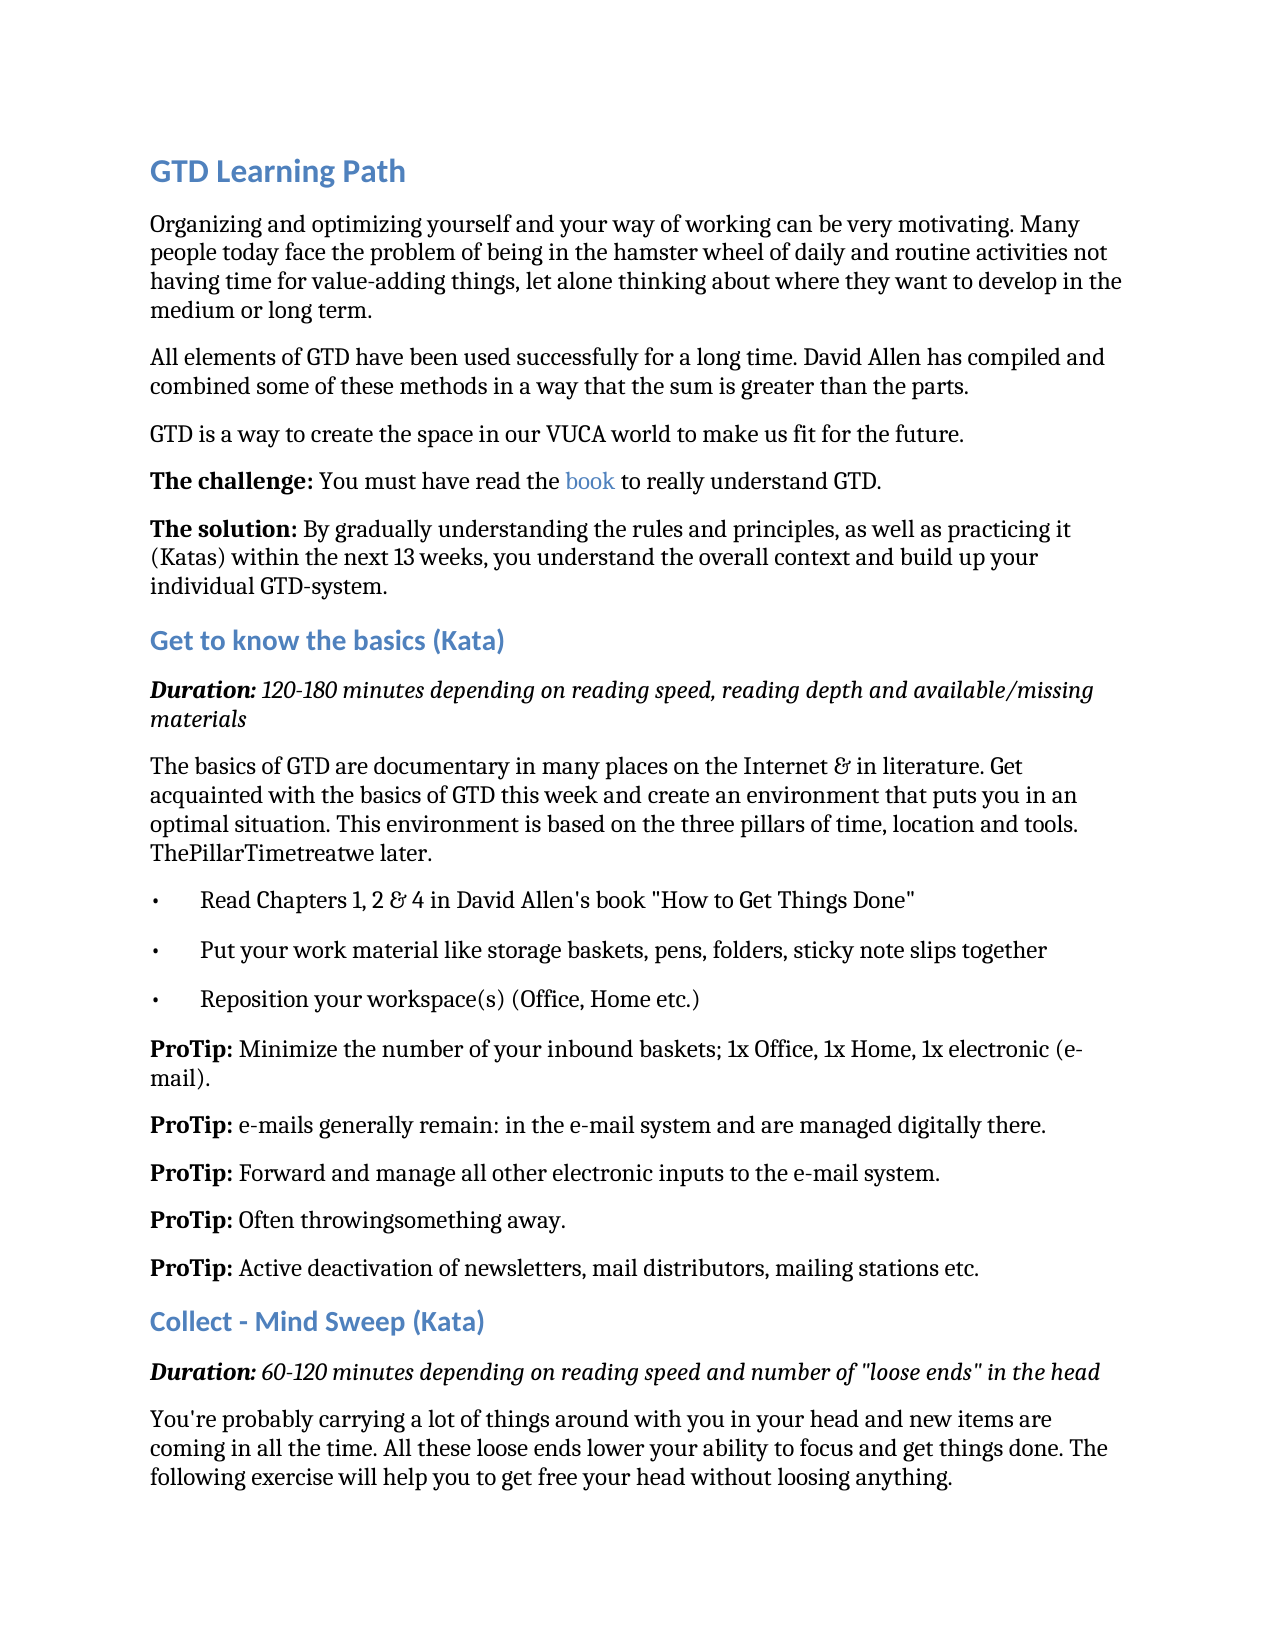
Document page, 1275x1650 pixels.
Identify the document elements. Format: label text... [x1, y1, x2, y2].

text You're probably carrying a lot of things around with you in your head and new items are coming in all the time. All these loose ends lower your ability to focus and get things done. The following exercise will help you to get free your head without loosing anything. [150, 1405, 1125, 1491]
subtitle Collect - Mind Sweep (Kata) [150, 1303, 1125, 1339]
text Duration: 120-180 minutes depending on reading speed, reading depth and available/missing materials [150, 676, 1125, 733]
list Reposition your workspace(s) (Office, Home etc.) [150, 985, 1125, 1014]
list Put your work material like storage baskets, pens, folders, sticky note slips together [150, 936, 1125, 964]
subtitle Get to know the basics (Kata) [150, 622, 1125, 657]
text The solution: By gradually understanding the rules and principles, as well as practicing it (Katas) within the next 13 weeks, you understand the overall context and build up your individual GTD-system. [150, 514, 1125, 601]
text The basics of GTD are documentary in many places on the Internet & in literature. Get acquainted with the basics of GTD this week and create an environment that puts you in an optimal situation. This environment is based on the three pillars of time, location and tools. ThePillarTimetreatwe later. [150, 752, 1125, 867]
text Organizing and optimizing yourself and your way of working can be very motivating. Many people today face the problem of being in the hamster wheel of daily and routine activities not having time for value-adding things, let alone thinking about where they want to develop in the medium or long term. [150, 209, 1125, 324]
text ProTip: Often throwingsomething away. [150, 1206, 1125, 1235]
text The challenge: You must have read the book to really understand GTD. [150, 467, 1125, 496]
list Read Chapters 1, 2 & 4 in David Allen's book "How to Get Things Done" [150, 886, 1125, 915]
text ProTip: Minimize the number of your inbound baskets; 1x Office, 1x Home, 1x electronic (e-mail). [150, 1035, 1125, 1092]
text ProTip: e-mails generally remain: in the e-mail system and are managed digitally there. [150, 1111, 1125, 1140]
text GTD is a way to create the space in our VUCA world to make us fit for the future. [150, 419, 1125, 448]
text ProTip: Forward and manage all other electronic inputs to the e-mail system. [150, 1158, 1125, 1187]
text All elements of GTD have been used successfully for a long time. David Allen has compiled and combined some of these methods in a way that the sum is greater than the parts. [150, 343, 1125, 401]
text ProTip: Active deactivation of newsletters, mail distributors, mailing stations etc. [150, 1253, 1125, 1282]
text Duration: 60-120 minutes depending on reading speed and number of "loose ends" in the head [150, 1357, 1125, 1386]
subtitle GTD Learning Path [150, 150, 1125, 191]
